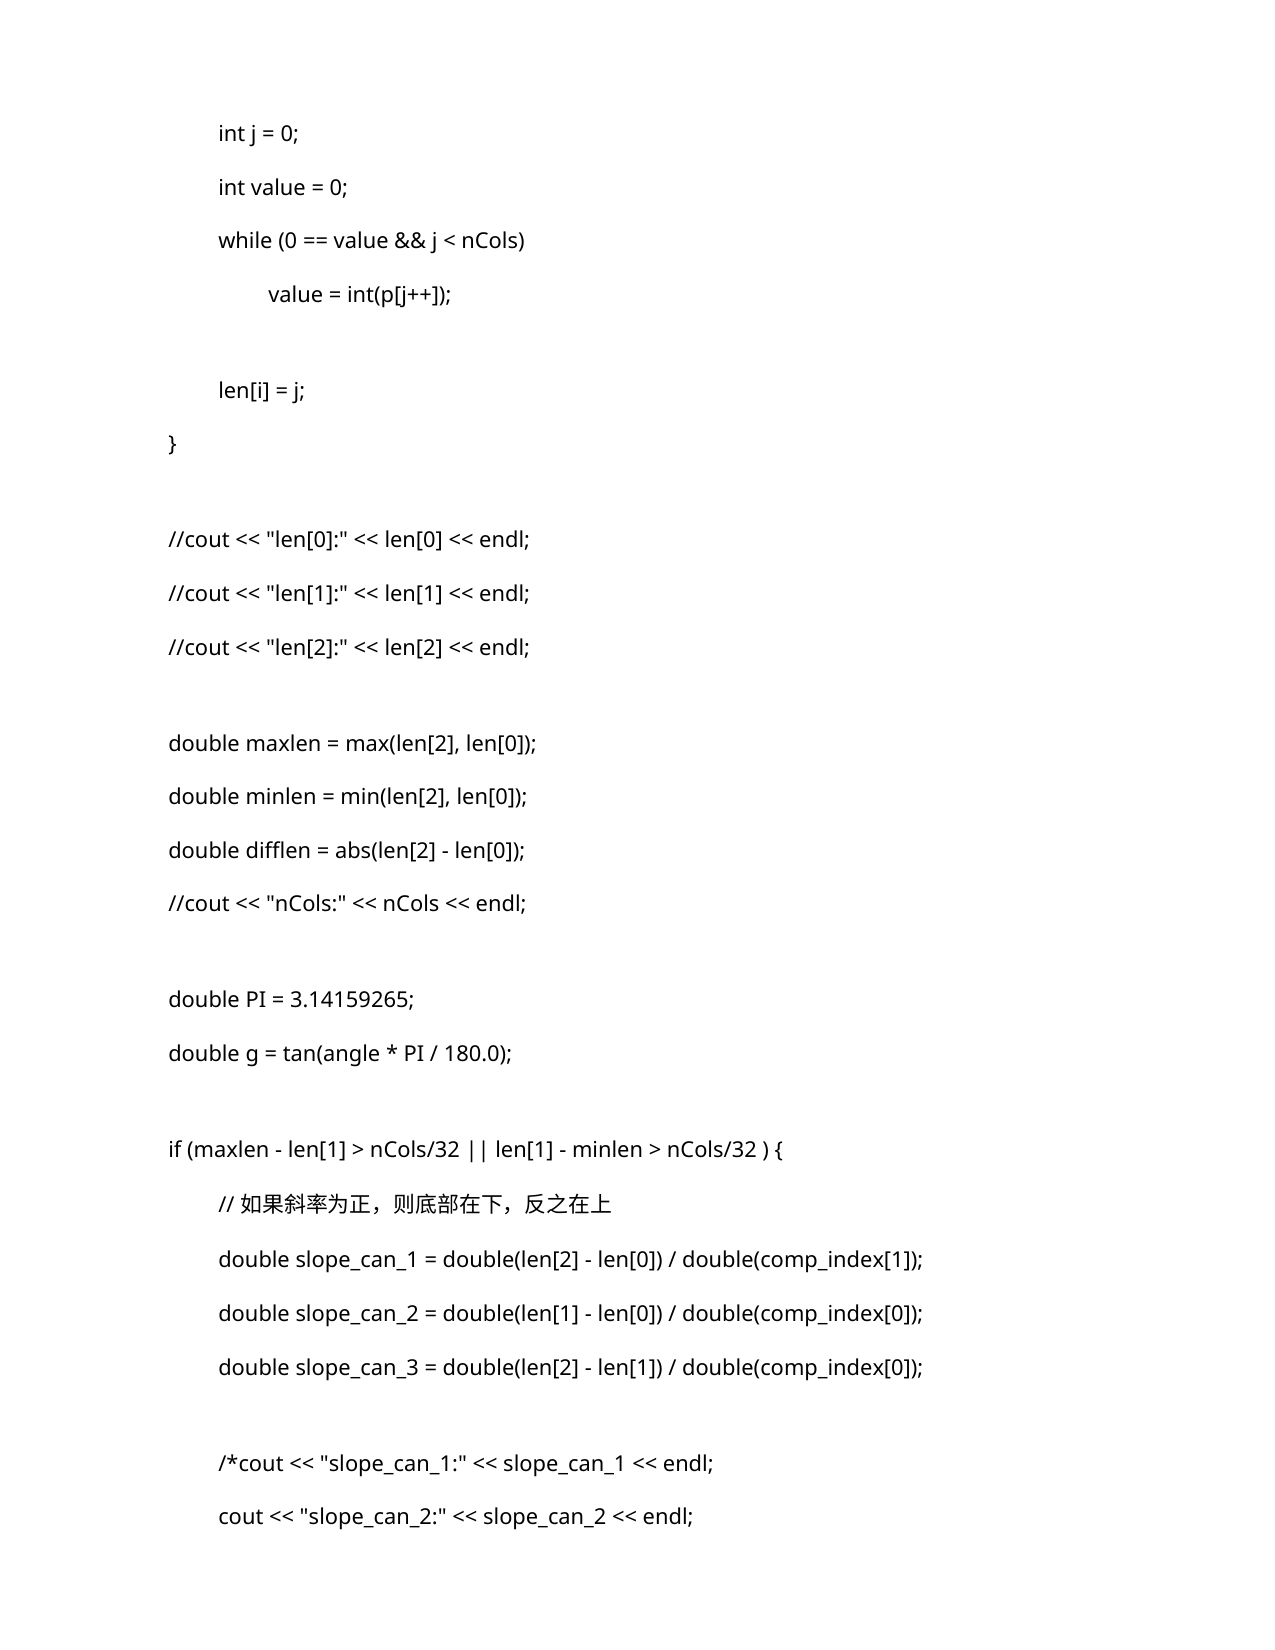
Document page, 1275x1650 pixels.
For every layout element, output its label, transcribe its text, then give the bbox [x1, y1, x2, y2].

text int value = 0; [118, 172, 1157, 201]
text double slope_can_2 = double(len[1] - len[0]) / double(comp_index[0]); [118, 1298, 1157, 1328]
text //cout << "nCols:" << nCols << endl; [118, 888, 1157, 918]
text double g = tan(angle * PI / 180.0); [118, 1038, 1157, 1067]
text double slope_can_3 = double(len[2] - len[1]) / double(comp_index[0]); [118, 1352, 1157, 1381]
text double minlen = min(len[2], len[0]); [118, 781, 1157, 811]
text double difflen = abs(len[2] - len[0]); [118, 834, 1157, 864]
text while (0 == value && j < nCols) [118, 225, 1157, 255]
text double slope_can_1 = double(len[2] - len[0]) / double(comp_index[1]); [118, 1244, 1157, 1274]
text //cout << "len[1]:" << len[1] << endl; [118, 578, 1157, 608]
text // 如果斜率为正，则底部在下，反之在上 [118, 1187, 1157, 1219]
text double maxlen = max(len[2], len[0]); [118, 727, 1157, 757]
text int j = 0; [118, 118, 1157, 148]
text } [118, 428, 1157, 458]
text double PI = 3.14159265; [118, 984, 1157, 1014]
text /*cout << "slope_can_1:" << slope_can_1 << endl; [118, 1448, 1157, 1477]
text //cout << "len[0]:" << len[0] << endl; [118, 524, 1157, 554]
text cout << "slope_can_2:" << slope_can_2 << endl; [118, 1501, 1157, 1531]
text len[i] = j; [118, 375, 1157, 404]
text if (maxlen - len[1] > nCols/32 || len[1] - minlen > nCols/32 ) { [118, 1134, 1157, 1163]
text value = int(p[j++]); [118, 279, 1157, 308]
text //cout << "len[2]:" << len[2] << endl; [118, 631, 1157, 661]
